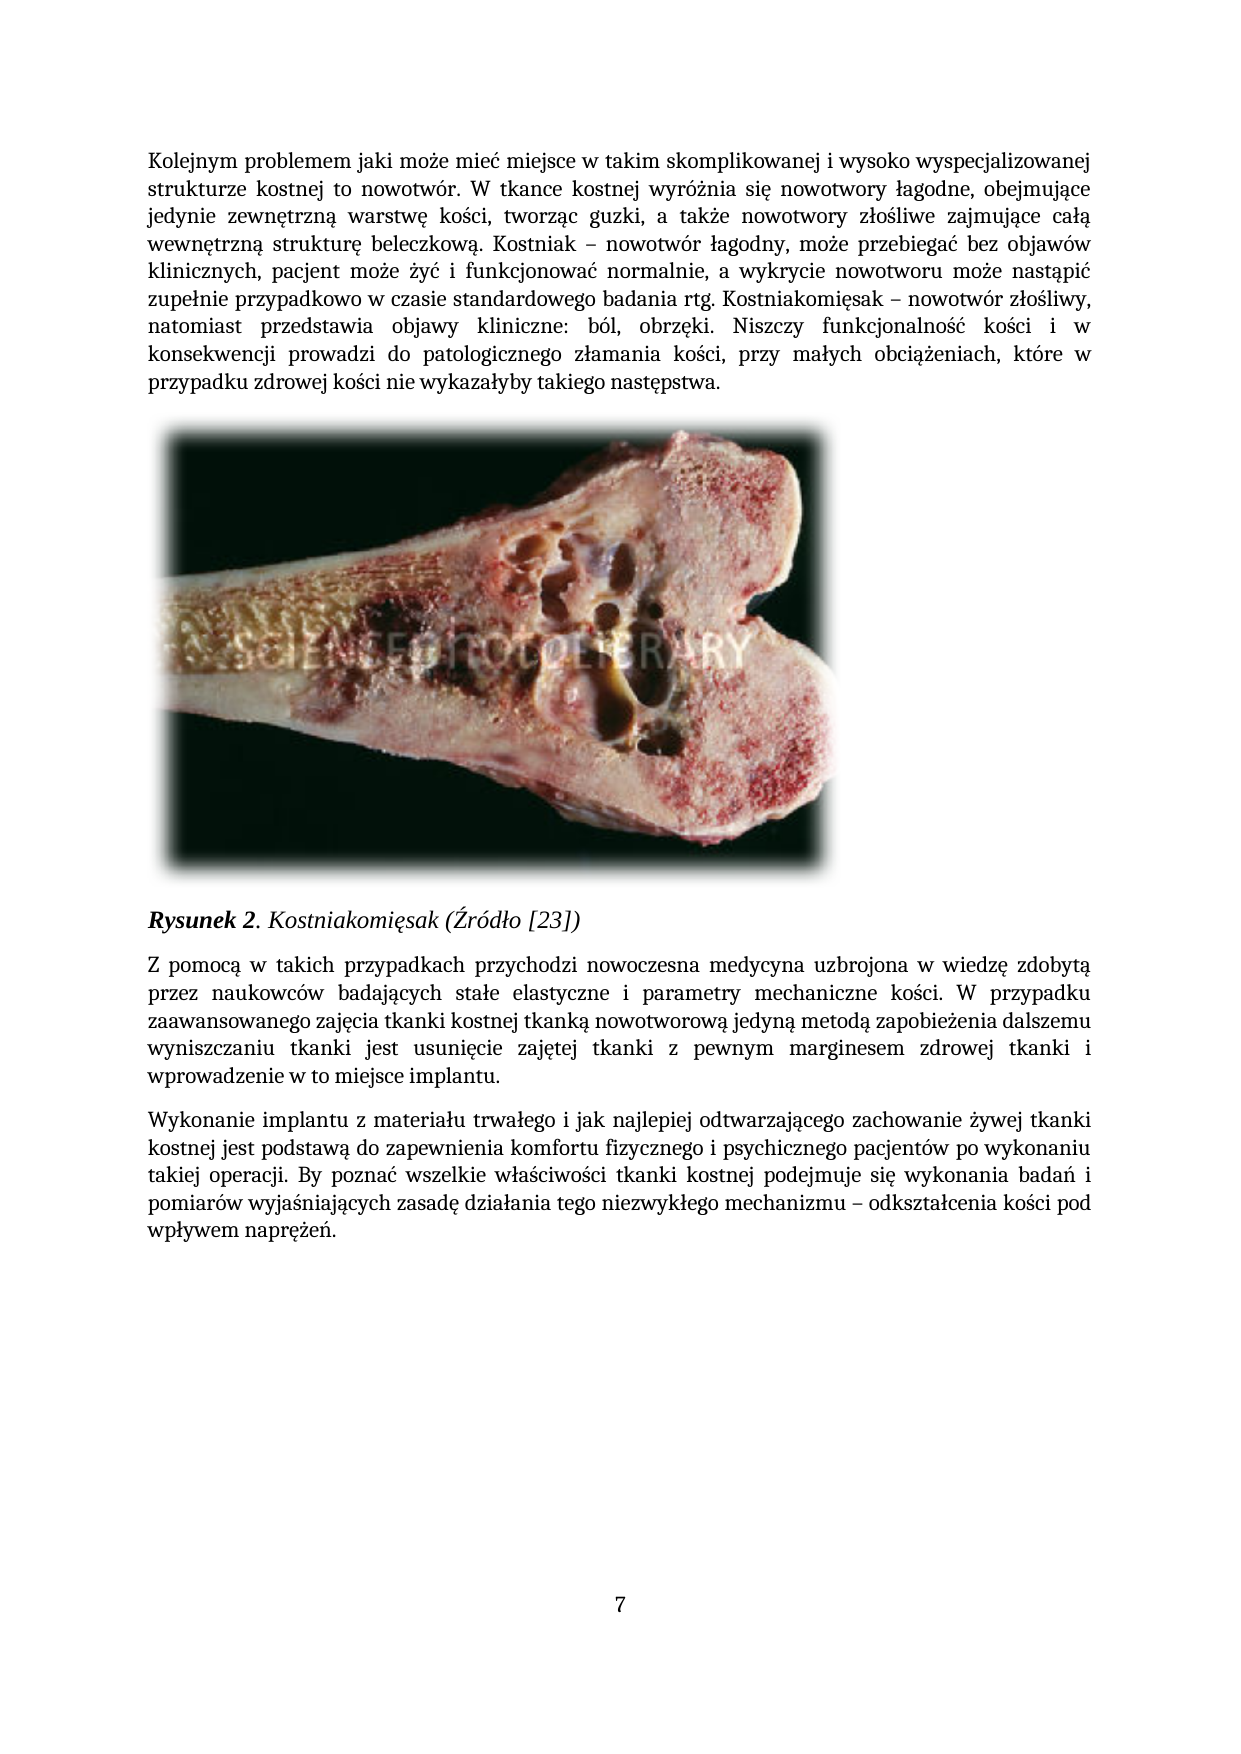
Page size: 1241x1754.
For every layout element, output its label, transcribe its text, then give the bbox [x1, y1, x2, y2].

text Kolejnym problemem jaki może mieć miejsce w takim skomplikowanej i wysoko wyspecjalizowanej strukturze kostnej to nowotwór. W tkance kostnej wyróżnia się nowotwory łagodne, obejmujące jedynie zewnętrzną warstwę kości, tworząc guzki, a także nowotwory złośliwe zajmujące całą wewnętrzną strukturę beleczkową. Kostniak – nowotwór łagodny, może przebiegać bez objawów klinicznych, pacjent może żyć i funkcjonować normalnie, a wykrycie nowotworu może nastąpić zupełnie przypadkowo w czasie standardowego badania rtg. Kostniakomięsak – nowotwór złośliwy, natomiast przedstawia objawy kliniczne: ból, obrzęki. Niszczy funkcjonalność kości i w konsekwencji prowadzi do patologicznego złamania kości, przy małych obciążeniach, które w przypadku zdrowej kości nie wykazałyby takiego następstwa. [148, 148, 1092, 395]
picture [180, 445, 809, 856]
text Rysunek 2. Kostniakomięsak (Źródło [23]) [148, 905, 1092, 934]
text Wykonanie implantu z materiału trwałego i jak najlepiej odtwarzającego zachowanie żywej tkanki kostnej jest podstawą do zapewnienia komfortu fizycznego i psychicznego pacjentów po wykonaniu takiej operacji. By poznać wszelkie właściwości tkanki kostnej podejmuje się wykonania badań i pomiarów wyjaśniających zasadę działania tego niezwykłego mechanizmu – odkształcenia kości pod wpływem naprężeń. [148, 1107, 1092, 1244]
text Z pomocą w takich przypadkach przychodzi nowoczesna medycyna uzbrojona w wiedzę zdobytą przez naukowców badających stałe elastyczne i parametry mechaniczne kości. W przypadku zaawansowanego zajęcia tkanki kostnej tkanką nowotworową jedyną metodą zapobieżenia dalszemu wyniszczaniu tkanki jest usunięcie zajętej tkanki z pewnym marginesem zdrowej tkanki i wprowadzenie w to miejsce implantu. [148, 952, 1092, 1089]
